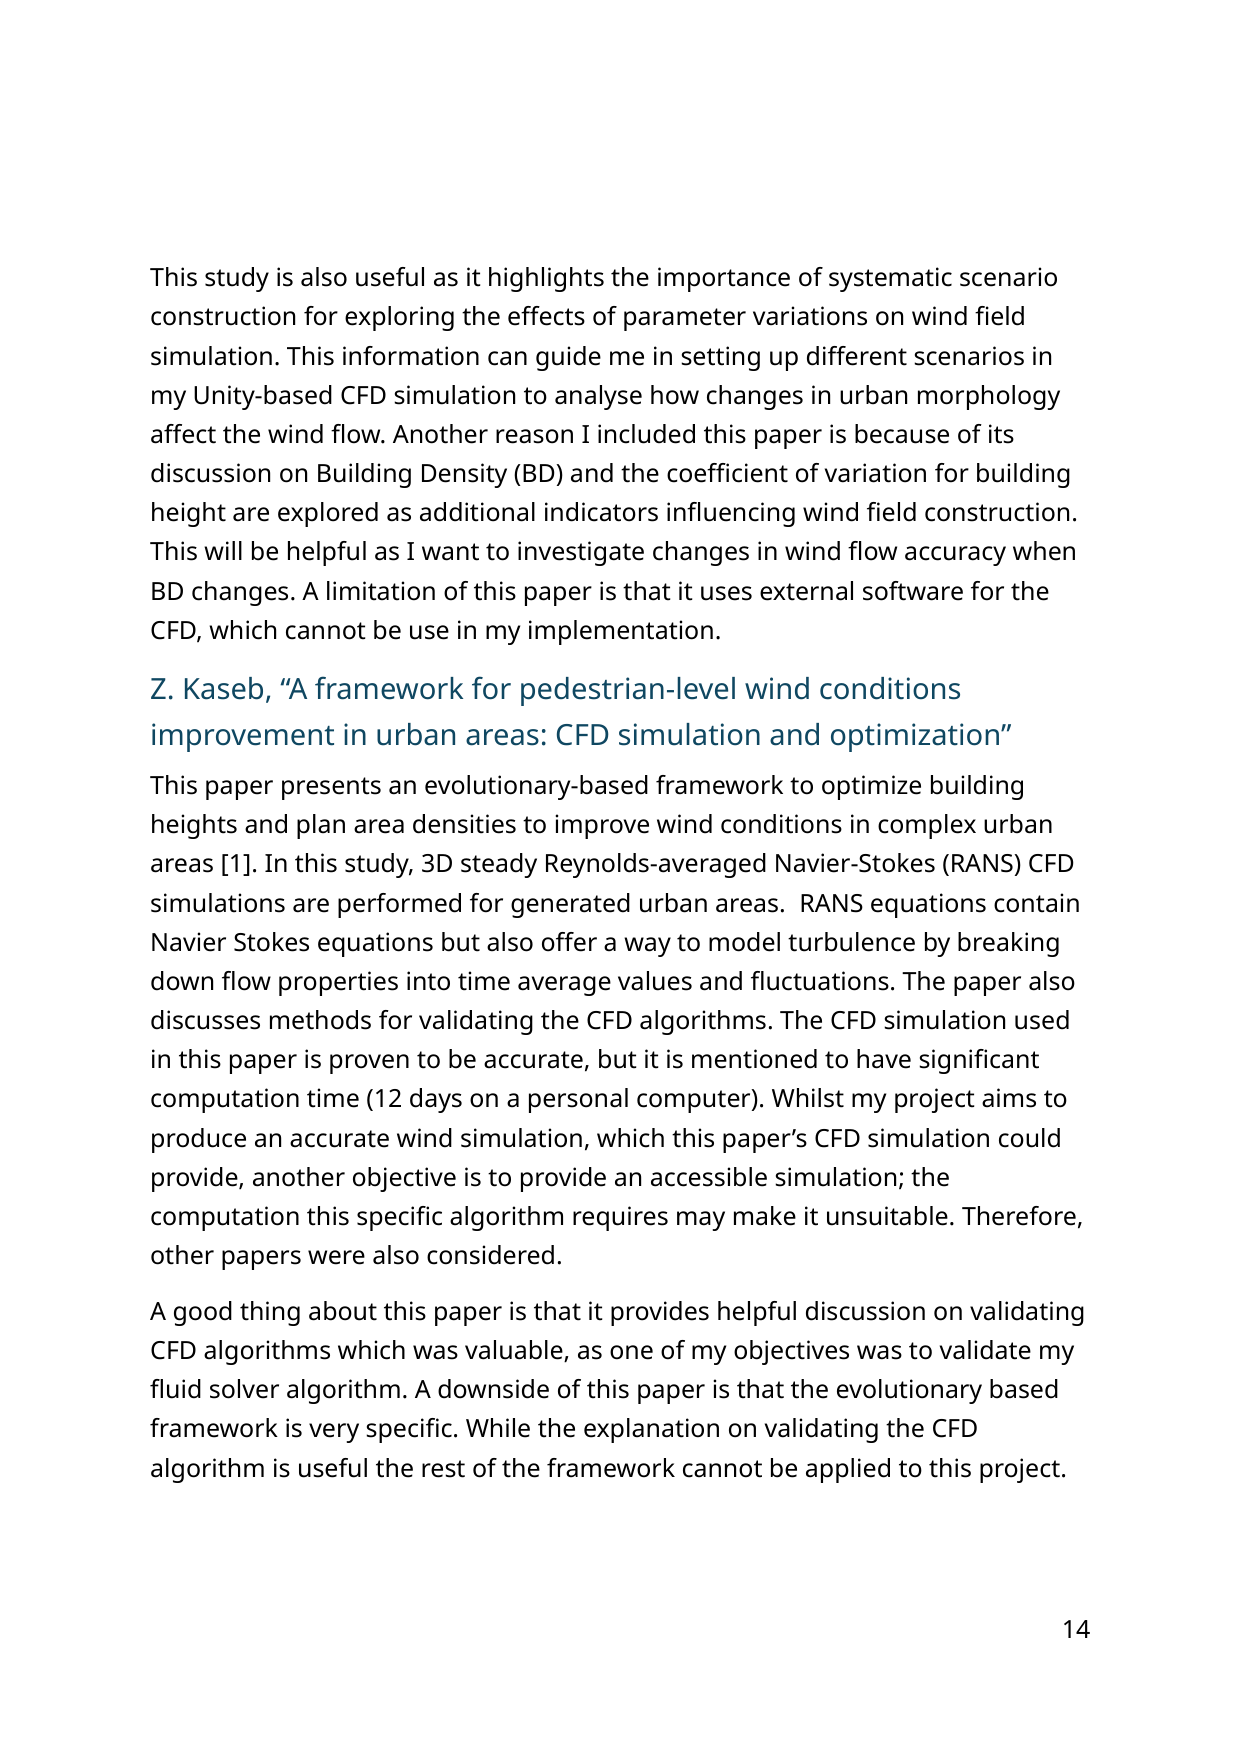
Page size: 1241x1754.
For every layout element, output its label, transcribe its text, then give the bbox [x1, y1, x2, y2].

text A good thing about this paper is that it provides helpful discussion on validating CFD algorithms which was valuable, as one of my objectives was to validate my fluid solver algorithm. A downside of this paper is that the evolutionary based framework is very specific. While the explanation on validating the CFD algorithm is useful the rest of the framework cannot be applied to this project. [150, 1293, 1090, 1484]
subtitle Z. Kaseb, “A framework for pedestrian-level wind conditions improvement in urban areas: CFD simulation and optimization” [150, 668, 1090, 753]
text This paper presents an evolutionary-based framework to optimize building heights and plan area densities to improve wind conditions in complex urban areas . In this study, 3D steady Reynolds-averaged Navier-Stokes (RANS) CFD simulations are performed for generated urban areas. RANS equations contain Navier Stokes equations but also offer a way to model turbulence by breaking down flow properties into time average values and fluctuations. The paper also discusses methods for validating the CFD algorithms. The CFD simulation used in this paper is proven to be accurate, but it is mentioned to have significant computation time (12 days on a personal computer). Whilst my project aims to produce an accurate wind simulation, which this paper’s CFD simulation could provide, another objective is to provide an accessible simulation; the computation this specific algorithm requires may make it unsuitable. Therefore, other papers were also considered. [150, 768, 1090, 1272]
text This study is also useful as it highlights the importance of systematic scenario construction for exploring the effects of parameter variations on wind field simulation. This information can guide me in setting up different scenarios in my Unity-based CFD simulation to analyse how changes in urban morphology affect the wind flow. Another reason I included this paper is because of its discussion on Building Density (BD) and the coefficient of variation for building height are explored as additional indicators influencing wind field construction. This will be helpful as I want to investigate changes in wind flow accuracy when BD changes. A limitation of this paper is that it uses external software for the CFD, which cannot be use in my implementation. [150, 260, 1090, 646]
